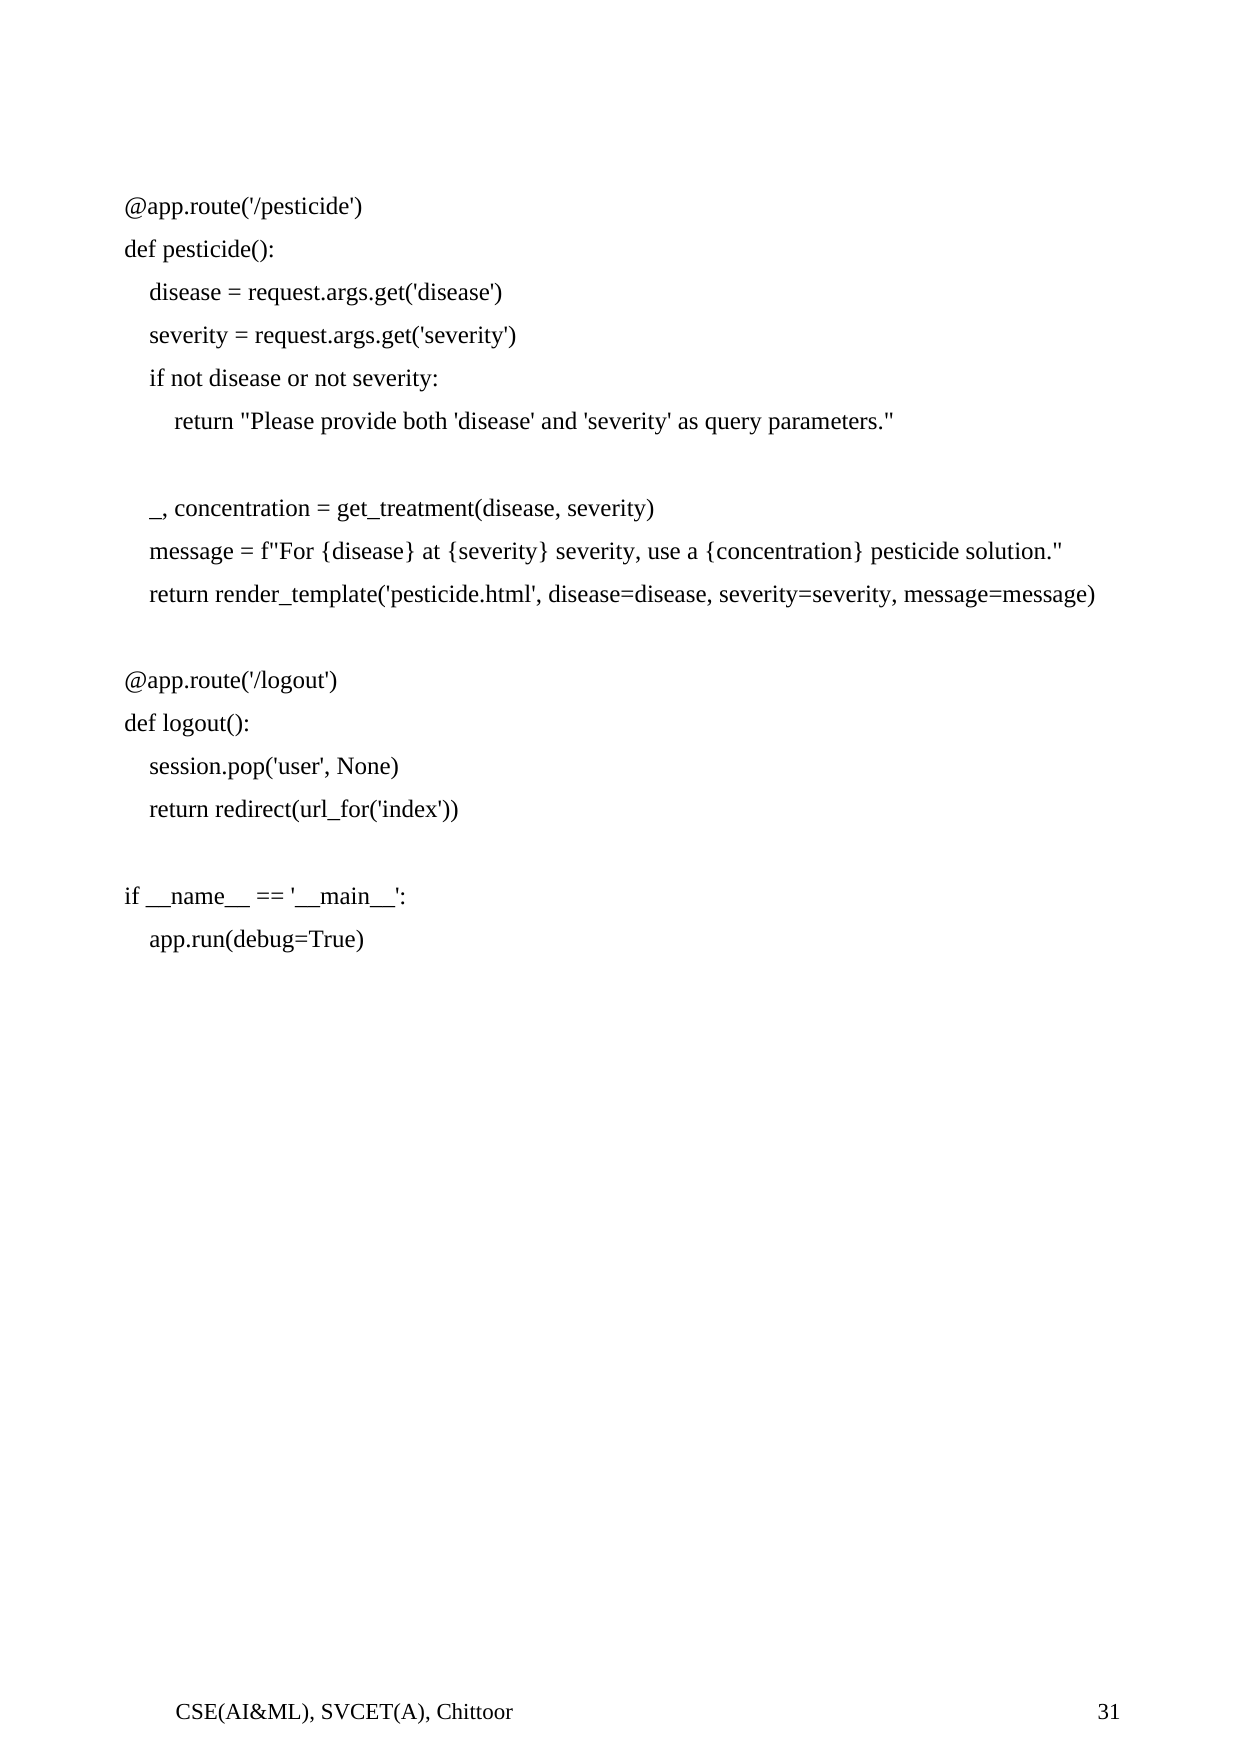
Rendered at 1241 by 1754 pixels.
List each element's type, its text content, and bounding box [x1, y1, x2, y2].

text def pesticide(): [124, 234, 1122, 263]
text _, concentration = get_treatment(disease, severity) [124, 493, 1122, 521]
text severity = request.args.get('severity') [124, 320, 1122, 349]
text message = f"For {disease} at {severity} severity, use a {concentration} pesticide solution." [124, 536, 1122, 564]
text def logout(): [124, 708, 1122, 737]
text return "Please provide both 'disease' and 'severity' as query parameters." [124, 406, 1122, 435]
text if __name__ == '__main__': [124, 881, 1122, 909]
text @app.route('/pesticide') [124, 191, 1122, 219]
text if not disease or not severity: [124, 363, 1122, 392]
text session.pop('user', None) [124, 751, 1122, 780]
text return render_template('pesticide.html', disease=disease, severity=severity, message=message) [124, 579, 1122, 608]
text disease = request.args.get('disease') [124, 277, 1122, 306]
text @app.route('/logout') [124, 665, 1122, 694]
text app.run(debug=True) [124, 924, 1122, 953]
text return redirect(url_for('index')) [124, 794, 1122, 823]
